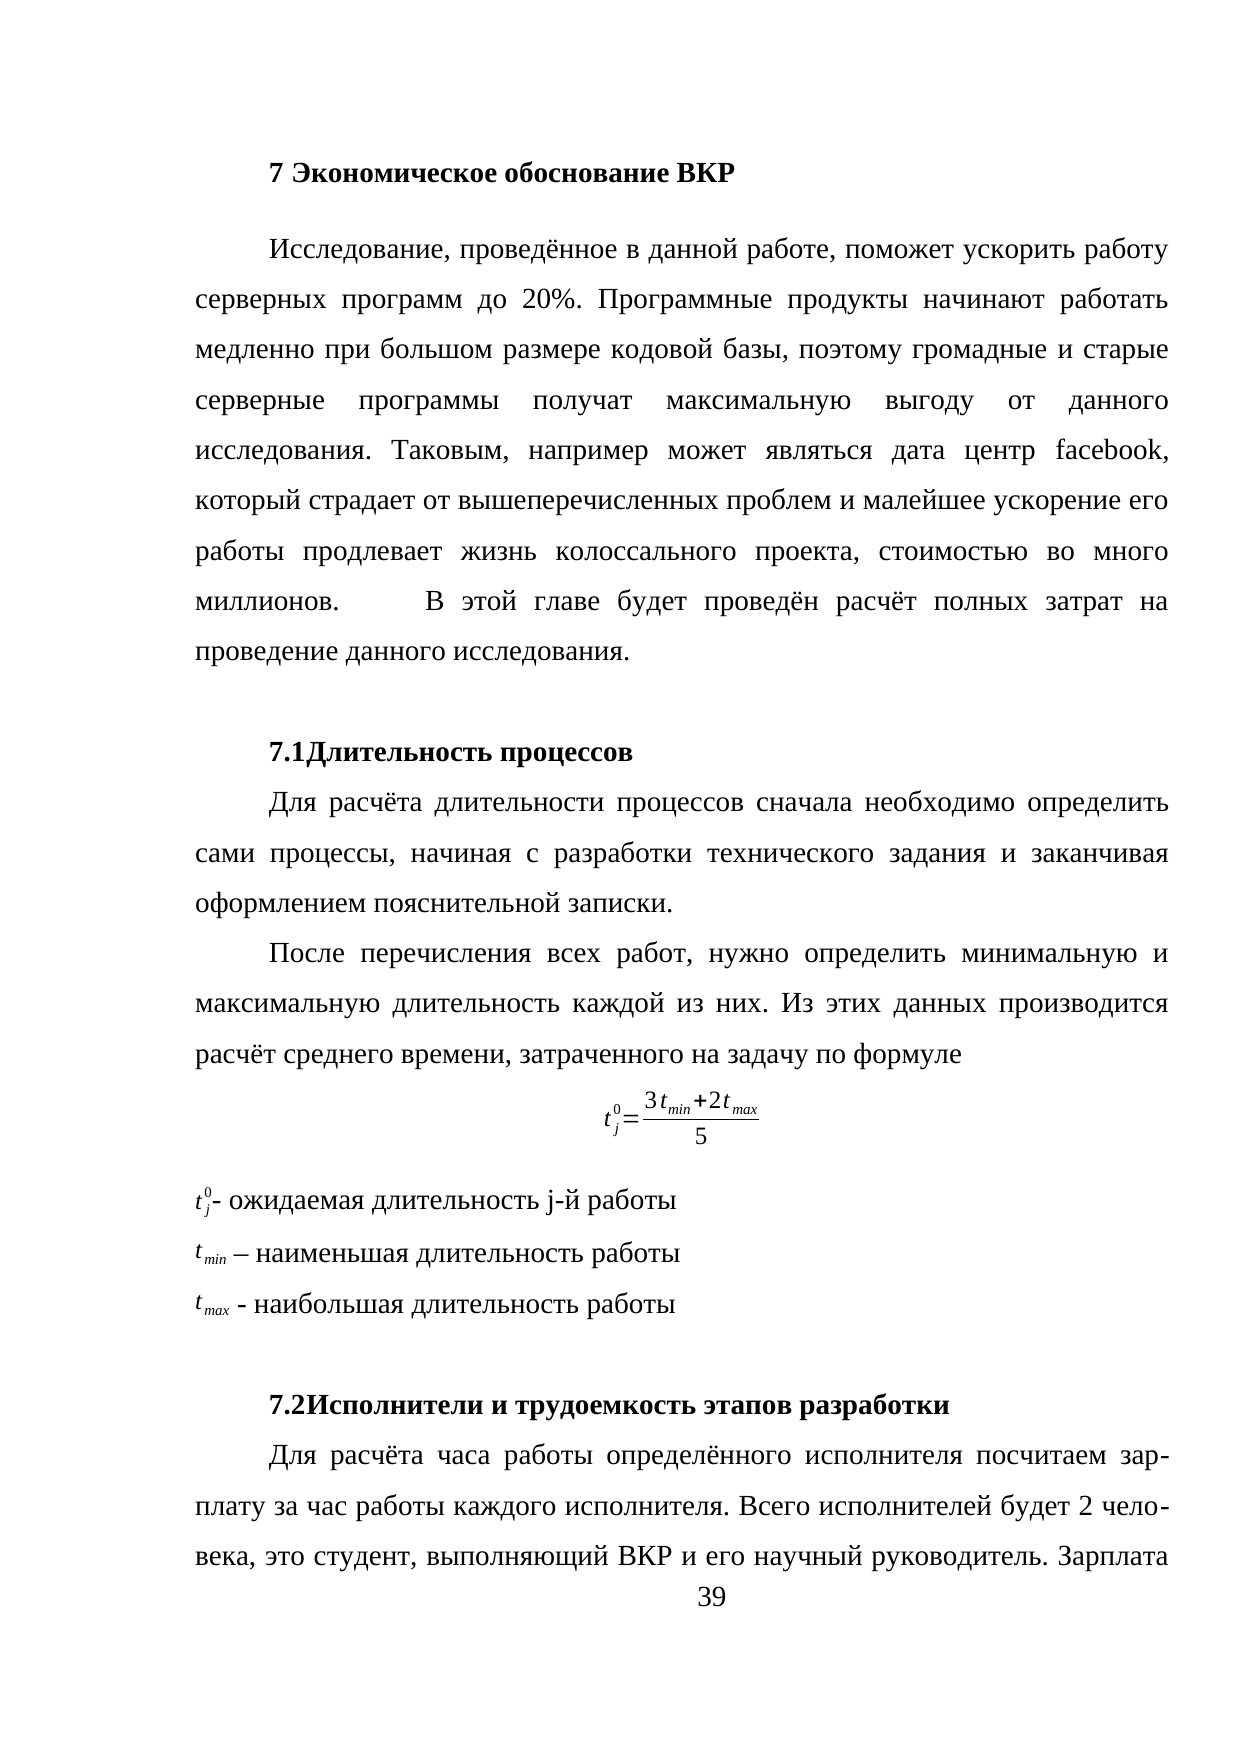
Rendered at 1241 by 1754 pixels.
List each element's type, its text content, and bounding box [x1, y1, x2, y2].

text После перечисления всех работ, нужно определить минимальную и максимальную длительность каждой из них. Из этих данных производится расчёт среднего времени, затраченного на задачу по формуле [195, 935, 1169, 1069]
text - ожидаемая длительность j-й работы [195, 1182, 1169, 1218]
text Для расчёта длительности процессов сначала необходимо определить сами процессы, начиная с разработки технического задания и заканчивая оформлением пояснительной записки. [195, 784, 1169, 918]
subtitle Экономическое обоснование ВКР [269, 156, 1169, 189]
list Длительность процессов [269, 734, 1169, 768]
text - наибольшая длительность работы [195, 1286, 1169, 1320]
text – наименьшая длительность работы [195, 1235, 1169, 1269]
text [195, 1437, 1169, 1572]
list Исполнители и трудоемкость этапов разработки [269, 1387, 1169, 1421]
text Исследование, проведённое в данной работе, поможет ускорить работу серверных программ до 20%. Программные продукты начинают работать медленно при большом размере кодовой базы, поэтому громадные и старые серверные программы получат максимальную выгоду от данного исследования. Таковым, например может являться дата центр facebook, который страдает от вышеперечисленных проблем и малейшее ускорение его работы продлевает жизнь колоссального проекта, стоимостью во много миллионов. В этой главе будет проведён расчёт полных затрат на проведение данного исследования. [195, 231, 1169, 667]
